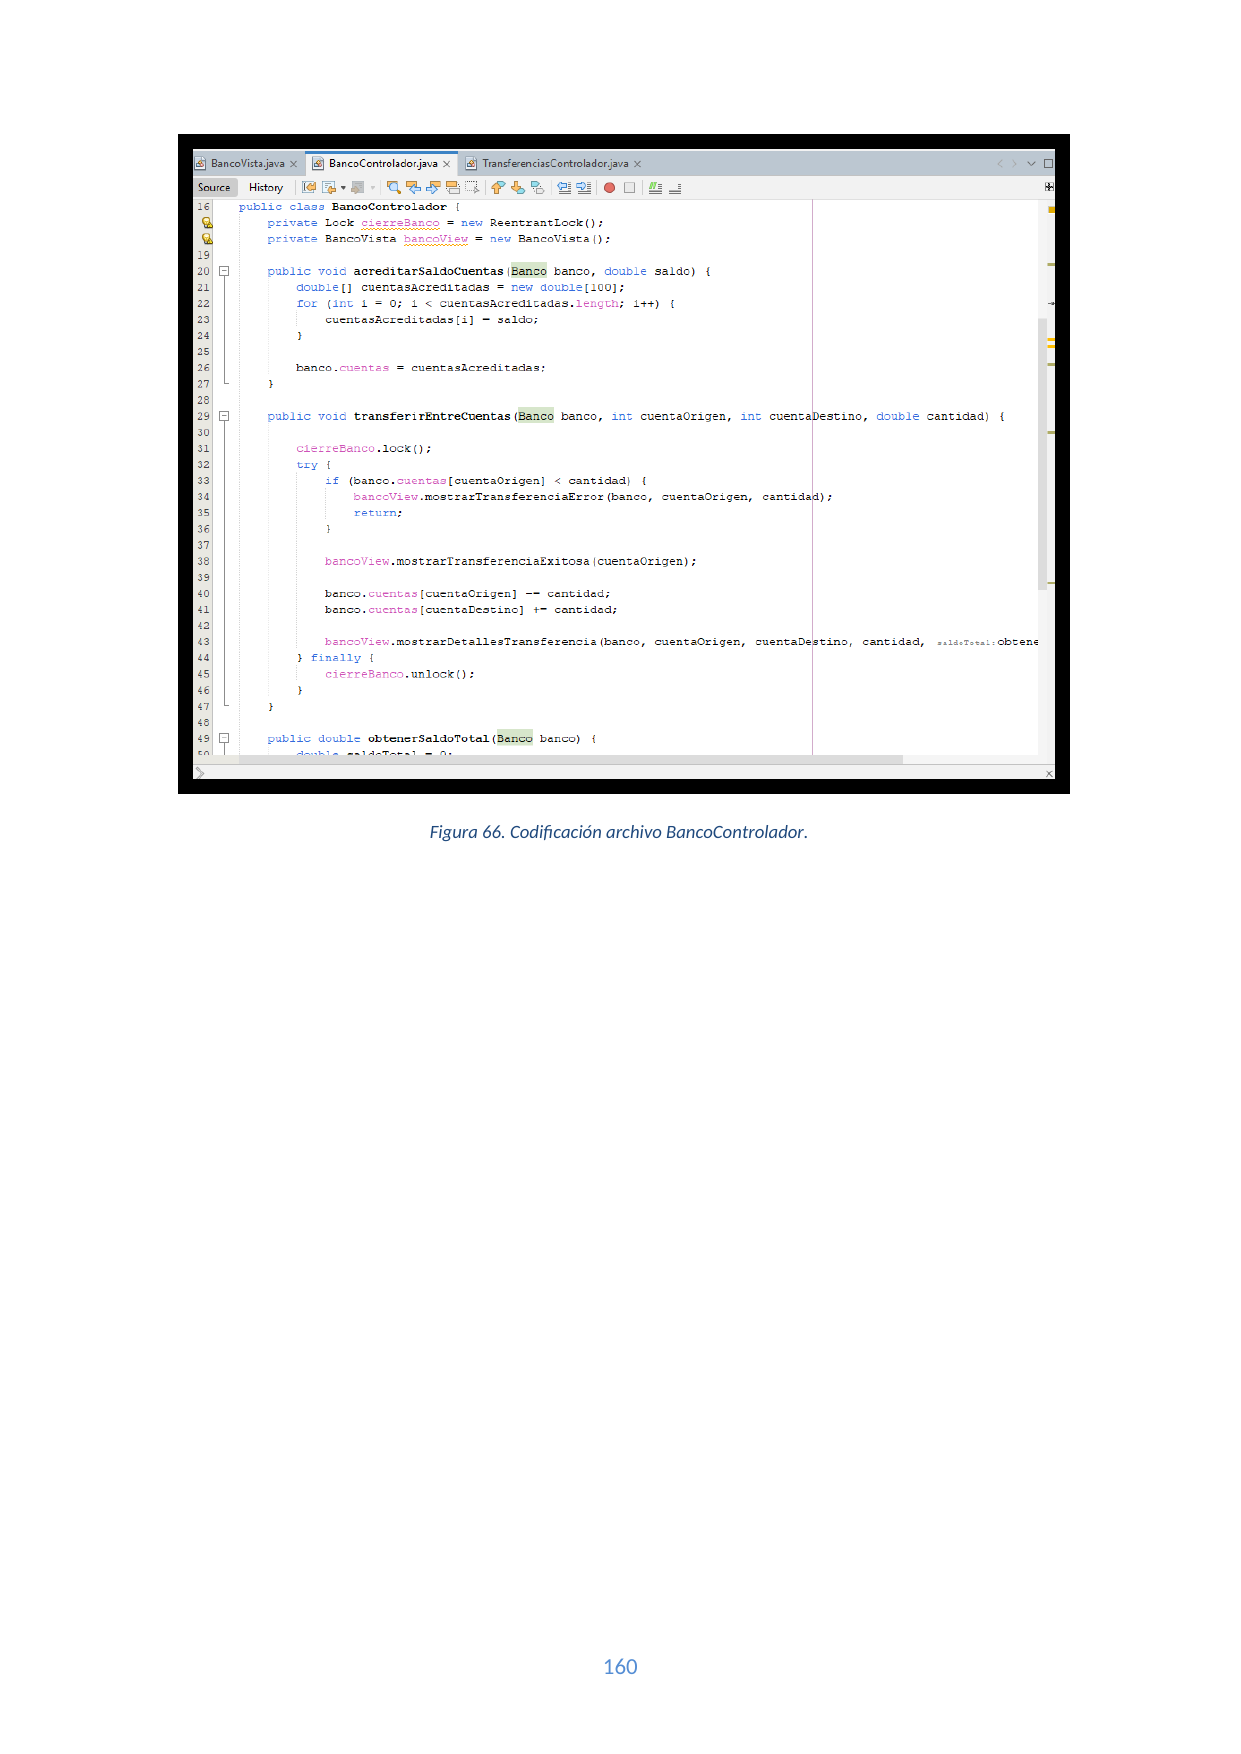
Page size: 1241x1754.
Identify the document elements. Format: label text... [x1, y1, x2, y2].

picture [193, 149, 1055, 779]
text Figura 66. Codificación archivo BancoControlador. [177, 821, 1063, 843]
